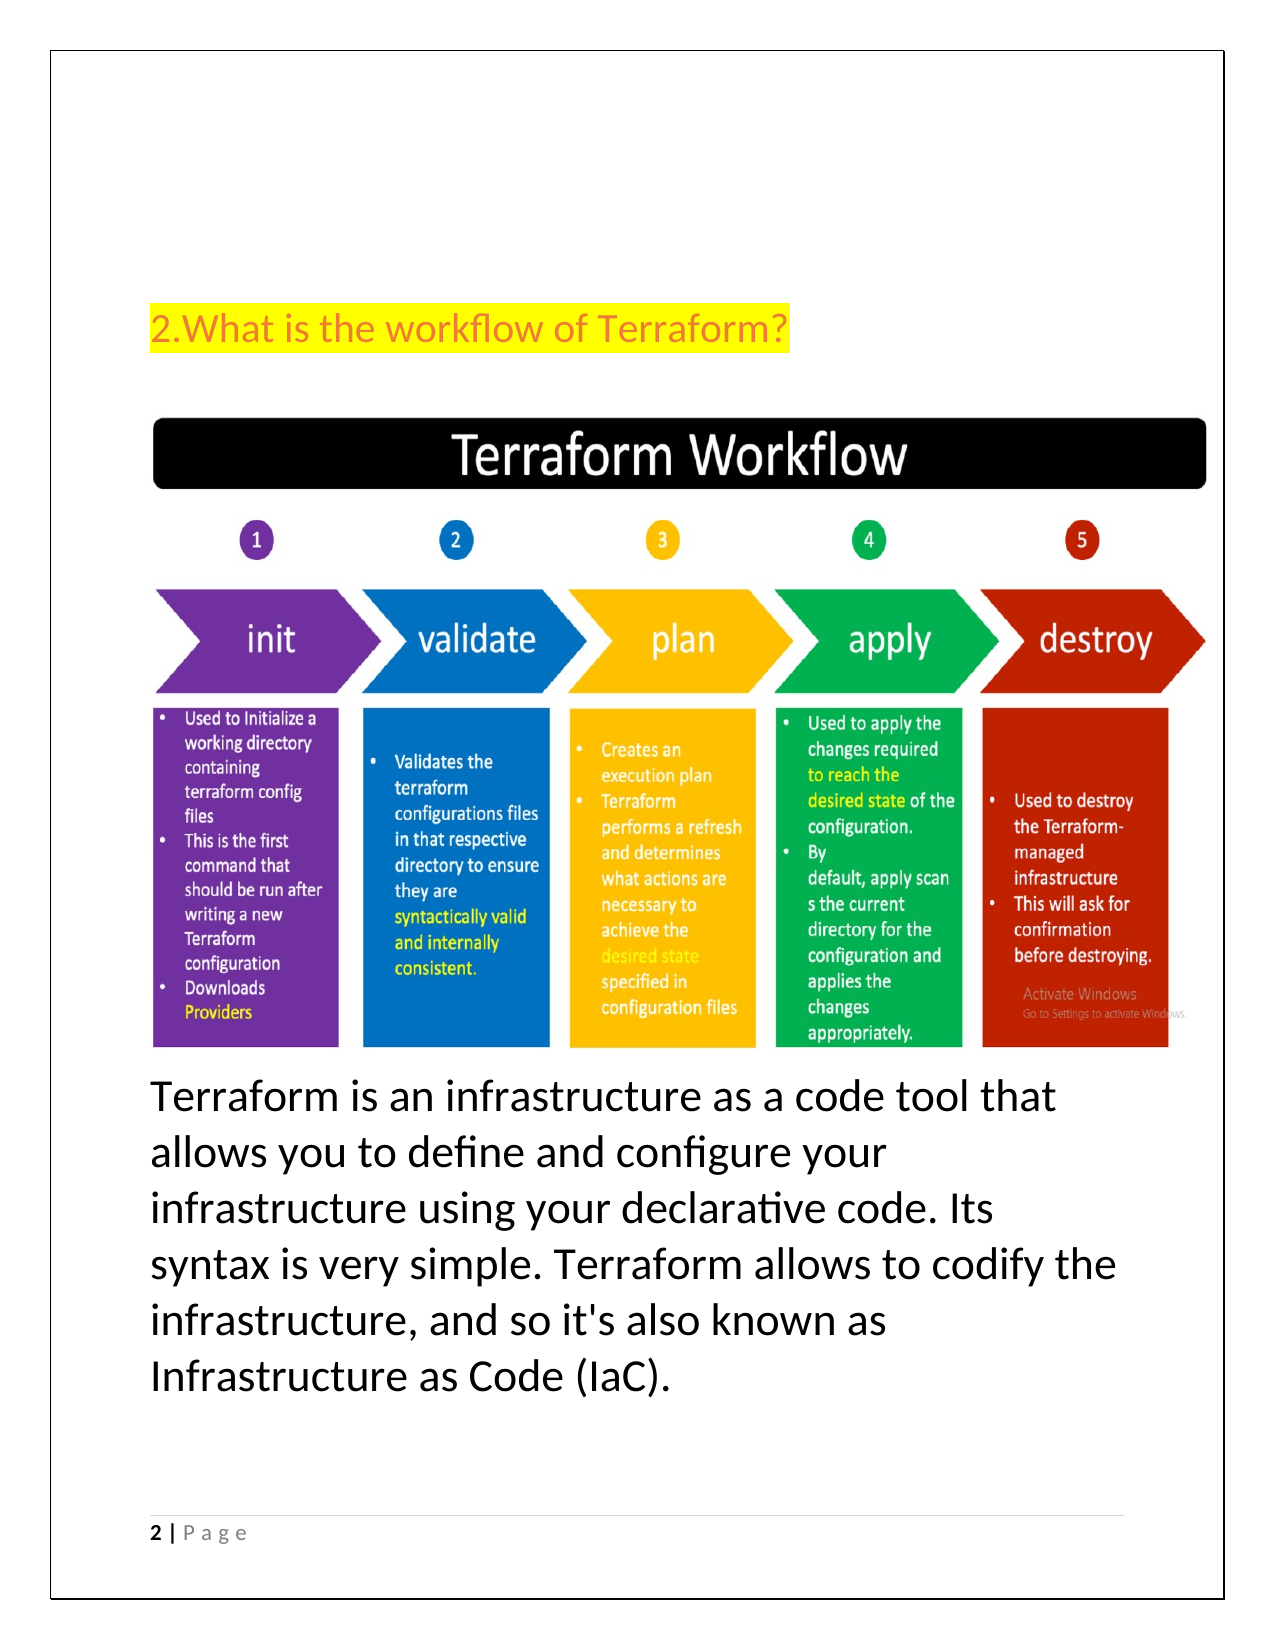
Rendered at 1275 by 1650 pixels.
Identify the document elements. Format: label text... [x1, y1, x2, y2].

picture [150, 413, 1209, 1049]
text Terraform is an infrastructure as a code tool that allows you to define and configure your infrastructure using your declarative code. Its syntax is very simple. Terraform allows to codify the infrastructure, and so it's also known as Infrastructure as Code (IaC). [150, 1067, 1124, 1403]
text 2.What is the workflow of Terraform? [150, 302, 1124, 353]
